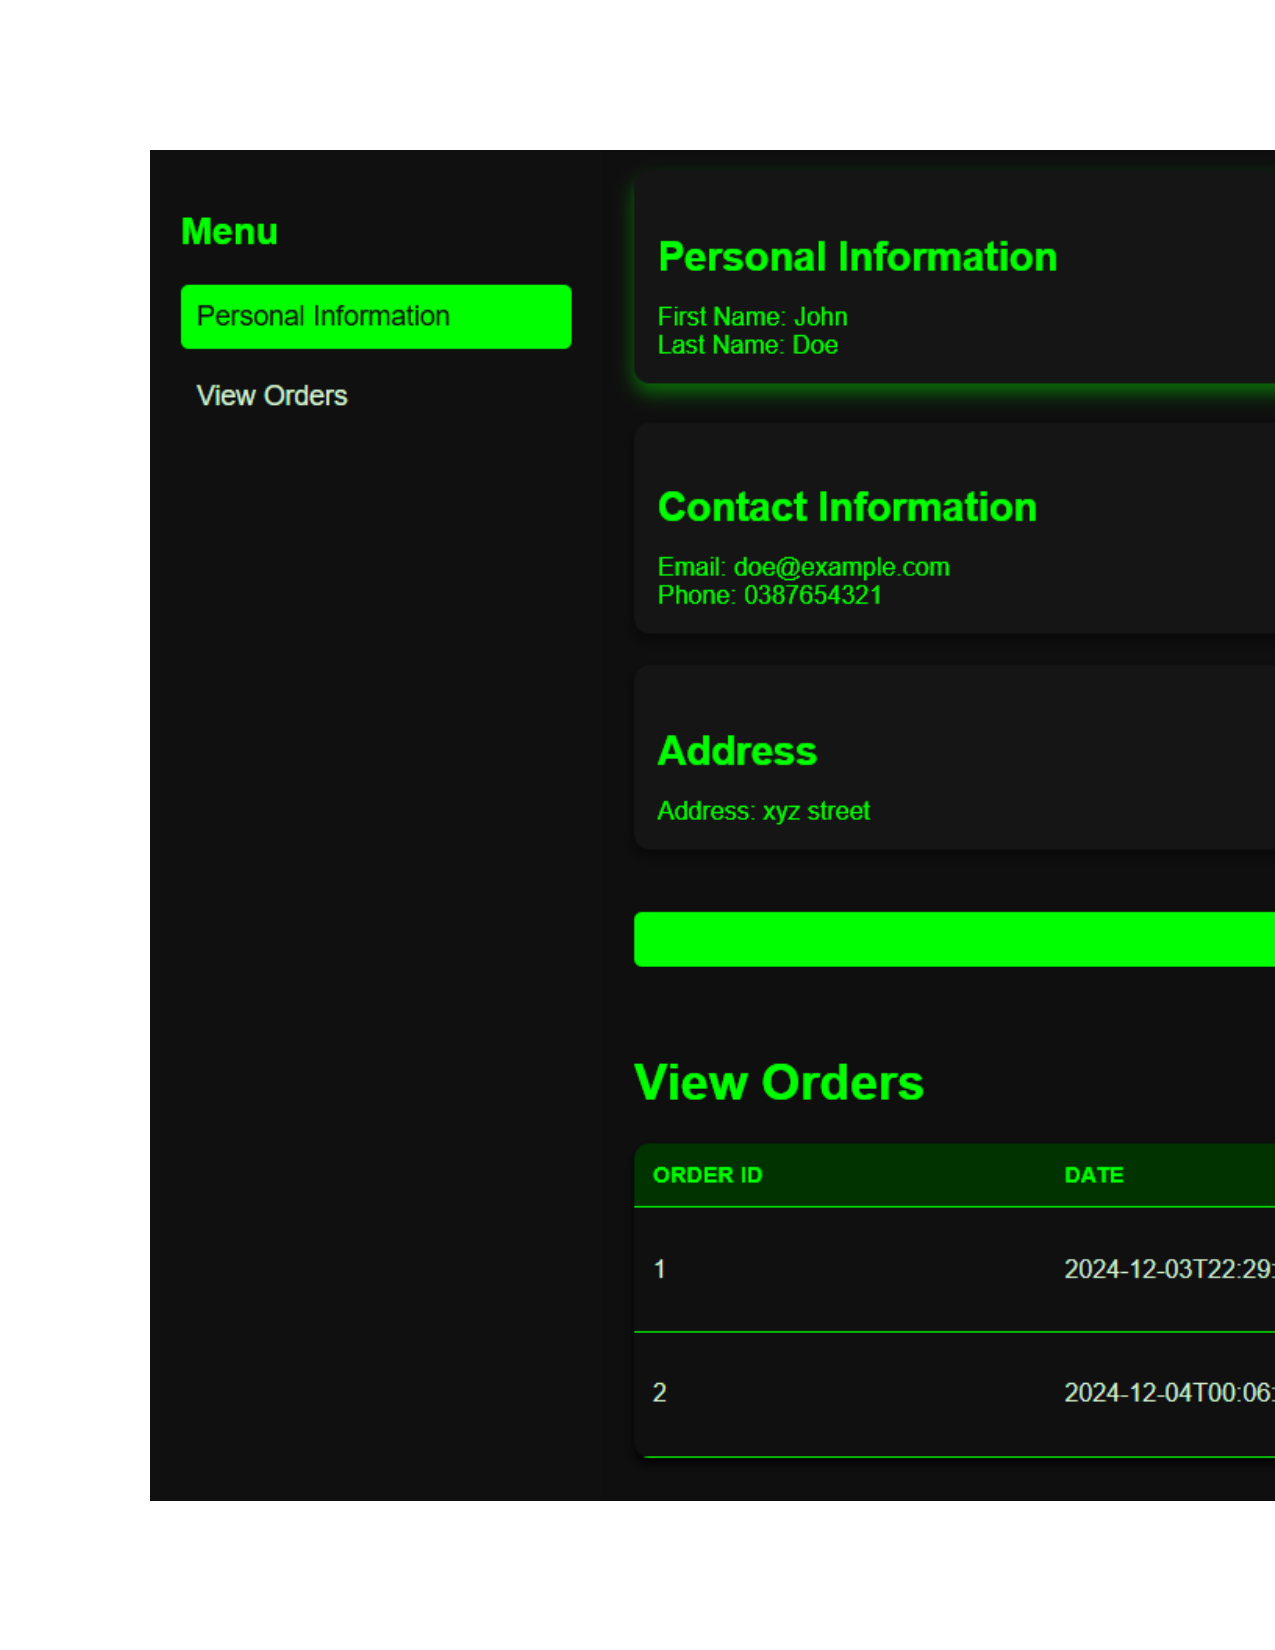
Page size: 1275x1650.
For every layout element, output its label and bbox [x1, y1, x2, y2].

picture [150, 150, 1275, 1501]
